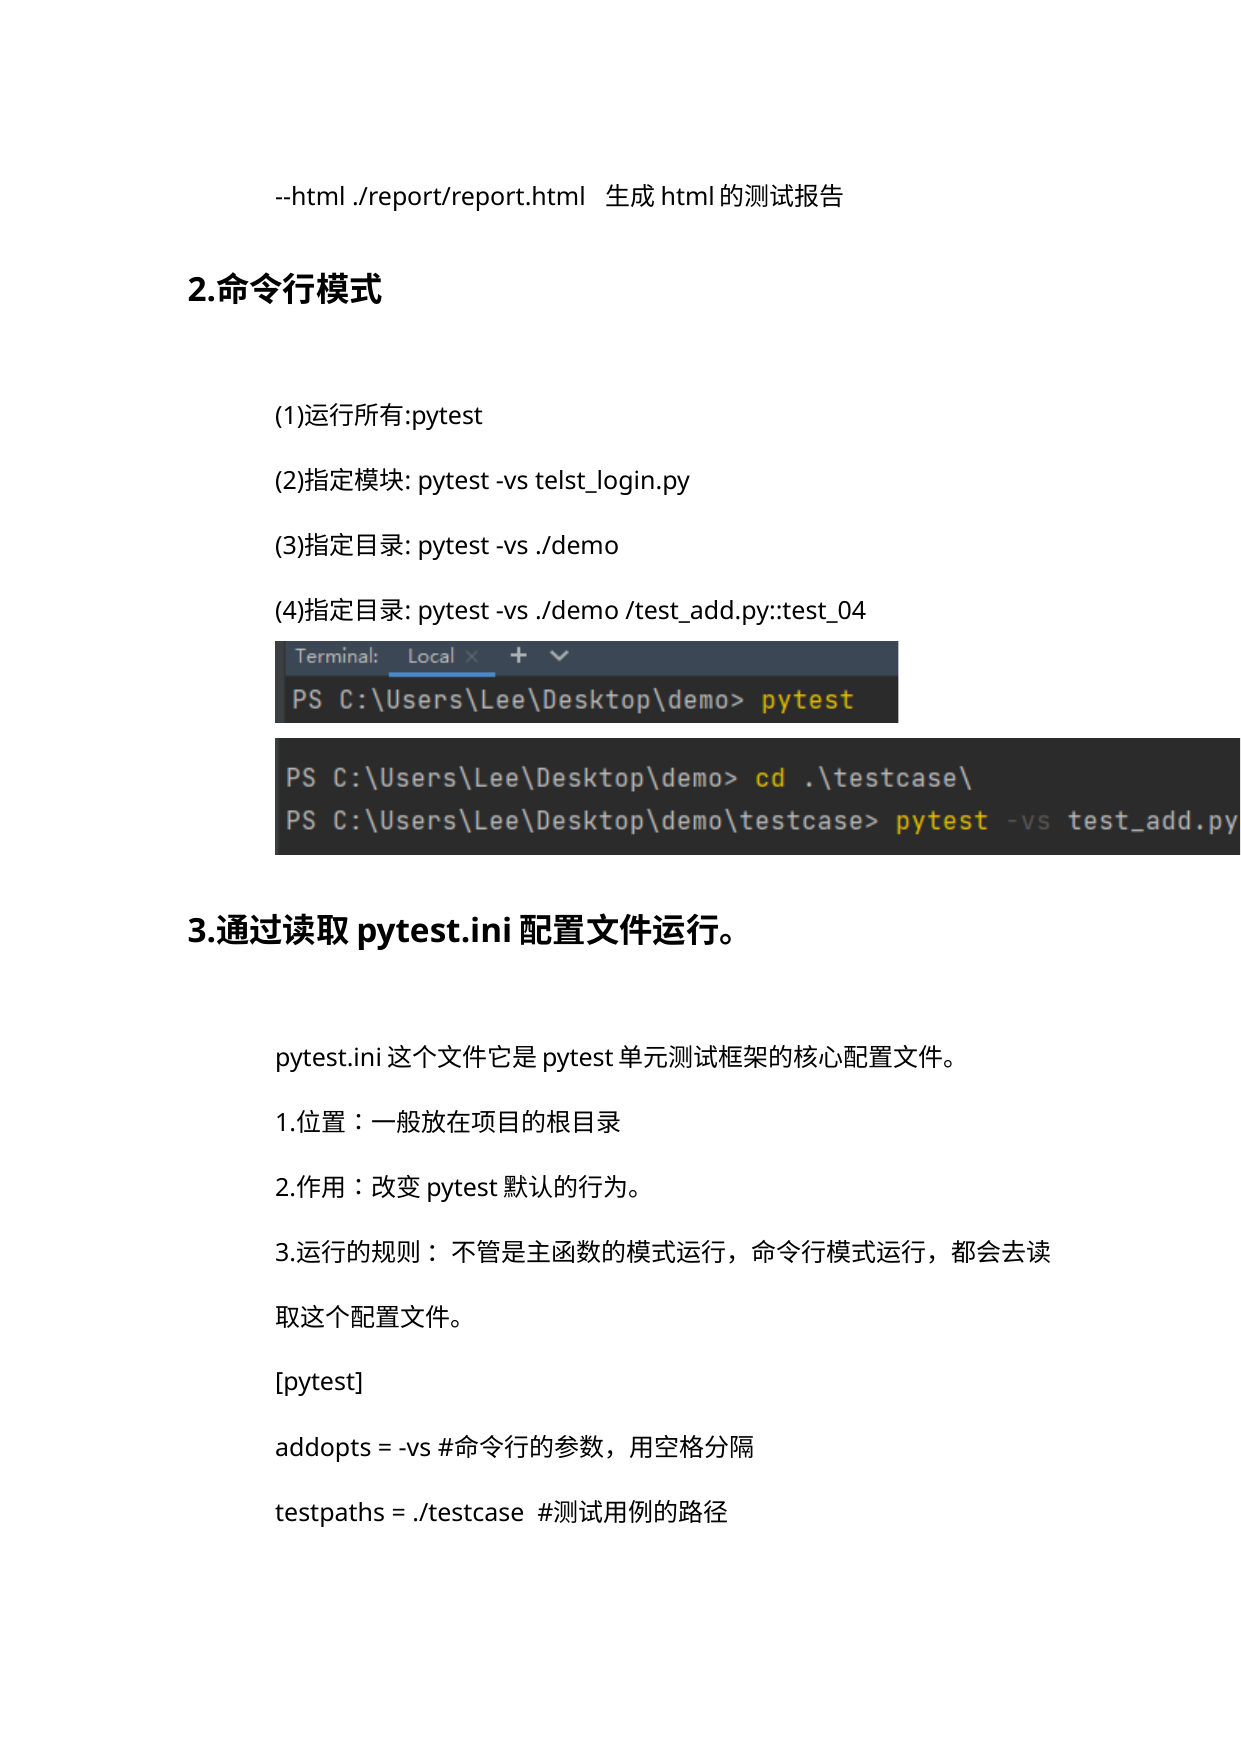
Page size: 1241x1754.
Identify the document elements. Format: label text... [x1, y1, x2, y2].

text (3)指定目录: pytest -vs ./demo [275, 511, 1053, 576]
text [pytest] [275, 1348, 1053, 1413]
subtitle 2.命令行模式 [187, 254, 1053, 319]
text --html ./report/report.html 生成html的测试报告 [231, 162, 1053, 227]
text 3.运行的规则 ：不管是主函数的模式运行，命令行模式运行，都会去读取这个配置文件。 [275, 1218, 1053, 1348]
text addopts = -vs #命令行的参数，用空格分隔 [275, 1413, 1053, 1478]
text testpaths = ./testcase #测试用例的路径 [275, 1478, 1053, 1543]
picture [275, 641, 899, 723]
text (1)运行所有:pytest [231, 381, 1053, 446]
text 1.位置∶一般放在项目的根目录 [275, 1088, 1053, 1153]
text (2)指定模块: pytest -vs telst_login.py [275, 446, 1053, 511]
text pytest.ini这个文件它是pytest单元测试框架的核心配置文件。 [275, 1023, 1053, 1088]
text (4)指定目录: pytest -vs ./demo /test_add.py::test_04 [275, 576, 1053, 641]
subtitle 3.通过读取pytest.ini配置文件运行。 [187, 896, 1053, 961]
text 2.作用∶改变pytest默认的行为。 [275, 1153, 1053, 1218]
picture [275, 738, 1241, 855]
